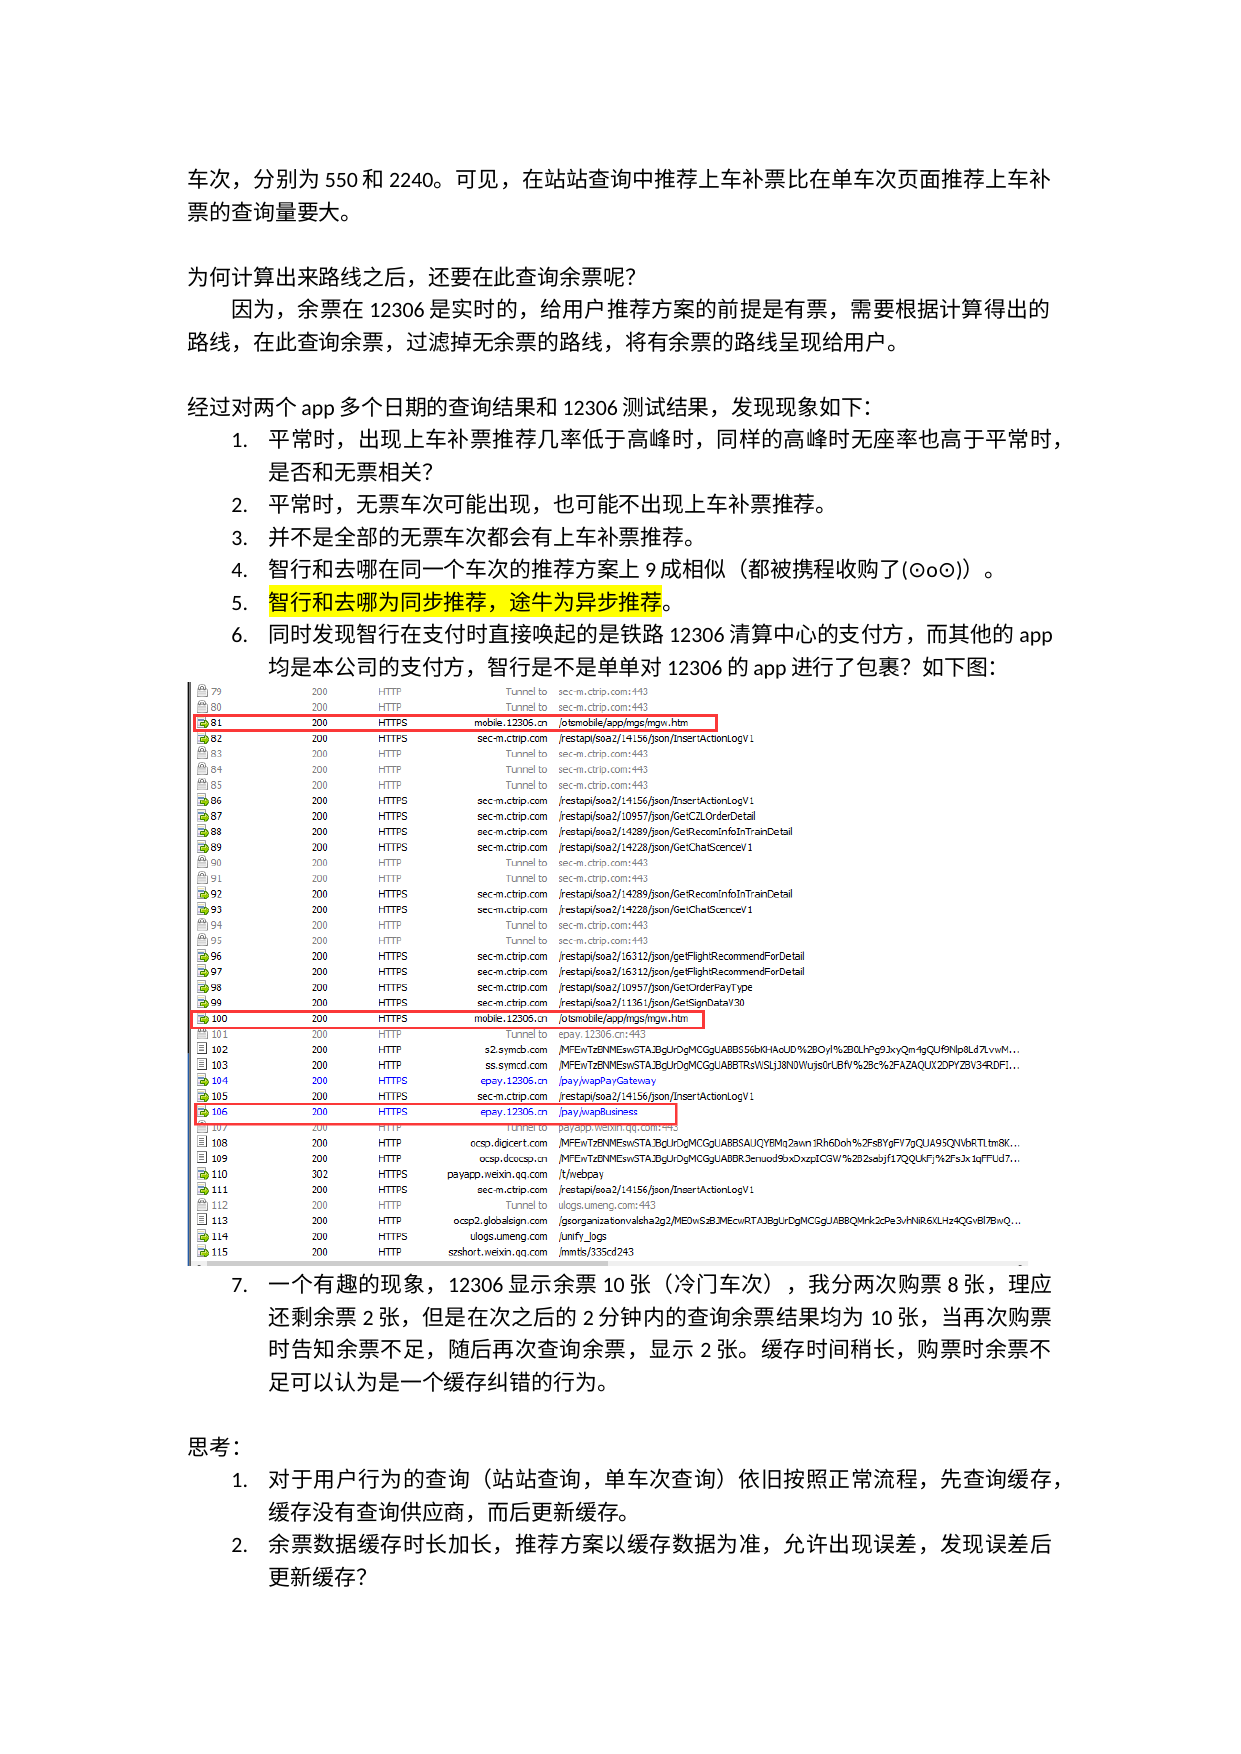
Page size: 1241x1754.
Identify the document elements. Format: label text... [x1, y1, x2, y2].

list 智行和去哪为同步推荐，途牛为异步推荐。 [231, 584, 1053, 617]
list 平常时，出现上车补票推荐几率低于高峰时，同样的高峰时无座率也高于平常时，是否和无票相关？ [231, 422, 1053, 487]
list 并不是全部的无票车次都会有上车补票推荐。 [231, 519, 1053, 552]
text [187, 162, 1053, 227]
text 因为，余票在12306是实时的，给用户推荐方案的前提是有票，需要根据计算得出的路线，在此查询余票，过滤掉无余票的路线，将有余票的路线呈现给用户。 [187, 292, 1053, 357]
picture [187, 682, 1029, 1266]
list 余票数据缓存时长加长，推荐方案以缓存数据为准，允许出现误差，发现误差后更新缓存？ [231, 1527, 1053, 1592]
list 一个有趣的现象，12306显示余票10张（冷门车次），我分两次购票8张，理应还剩余票2张，但是在次之后的2分钟内的查询余票结果均为10张，当再次购票时告知余票不足，随后再次查询余票，显示2张。缓存时间稍长，购票时余票不足可以认为是一个缓存纠错的行为。 [231, 1267, 1053, 1397]
text 为何计算出来路线之后，还要在此查询余票呢？ [187, 259, 1053, 292]
list 对于用户行为的查询（站站查询，单车次查询）依旧按照正常流程，先查询缓存，缓存没有查询供应商，而后更新缓存。 [231, 1462, 1053, 1527]
list 智行和去哪在同一个车次的推荐方案上9成相似（都被携程收购了(⊙o⊙)）。 [231, 552, 1053, 584]
text 经过对两个app多个日期的查询结果和12306测试结果，发现现象如下： [187, 389, 1053, 422]
text 思考： [187, 1429, 1053, 1462]
list 平常时，无票车次可能出现，也可能不出现上车补票推荐。 [231, 487, 1053, 519]
list 同时发现智行在支付时直接唤起的是铁路12306清算中心的支付方，而其他的app均是本公司的支付方，智行是不是单单对12306的app进行了包裹？如下图： [231, 617, 1053, 682]
